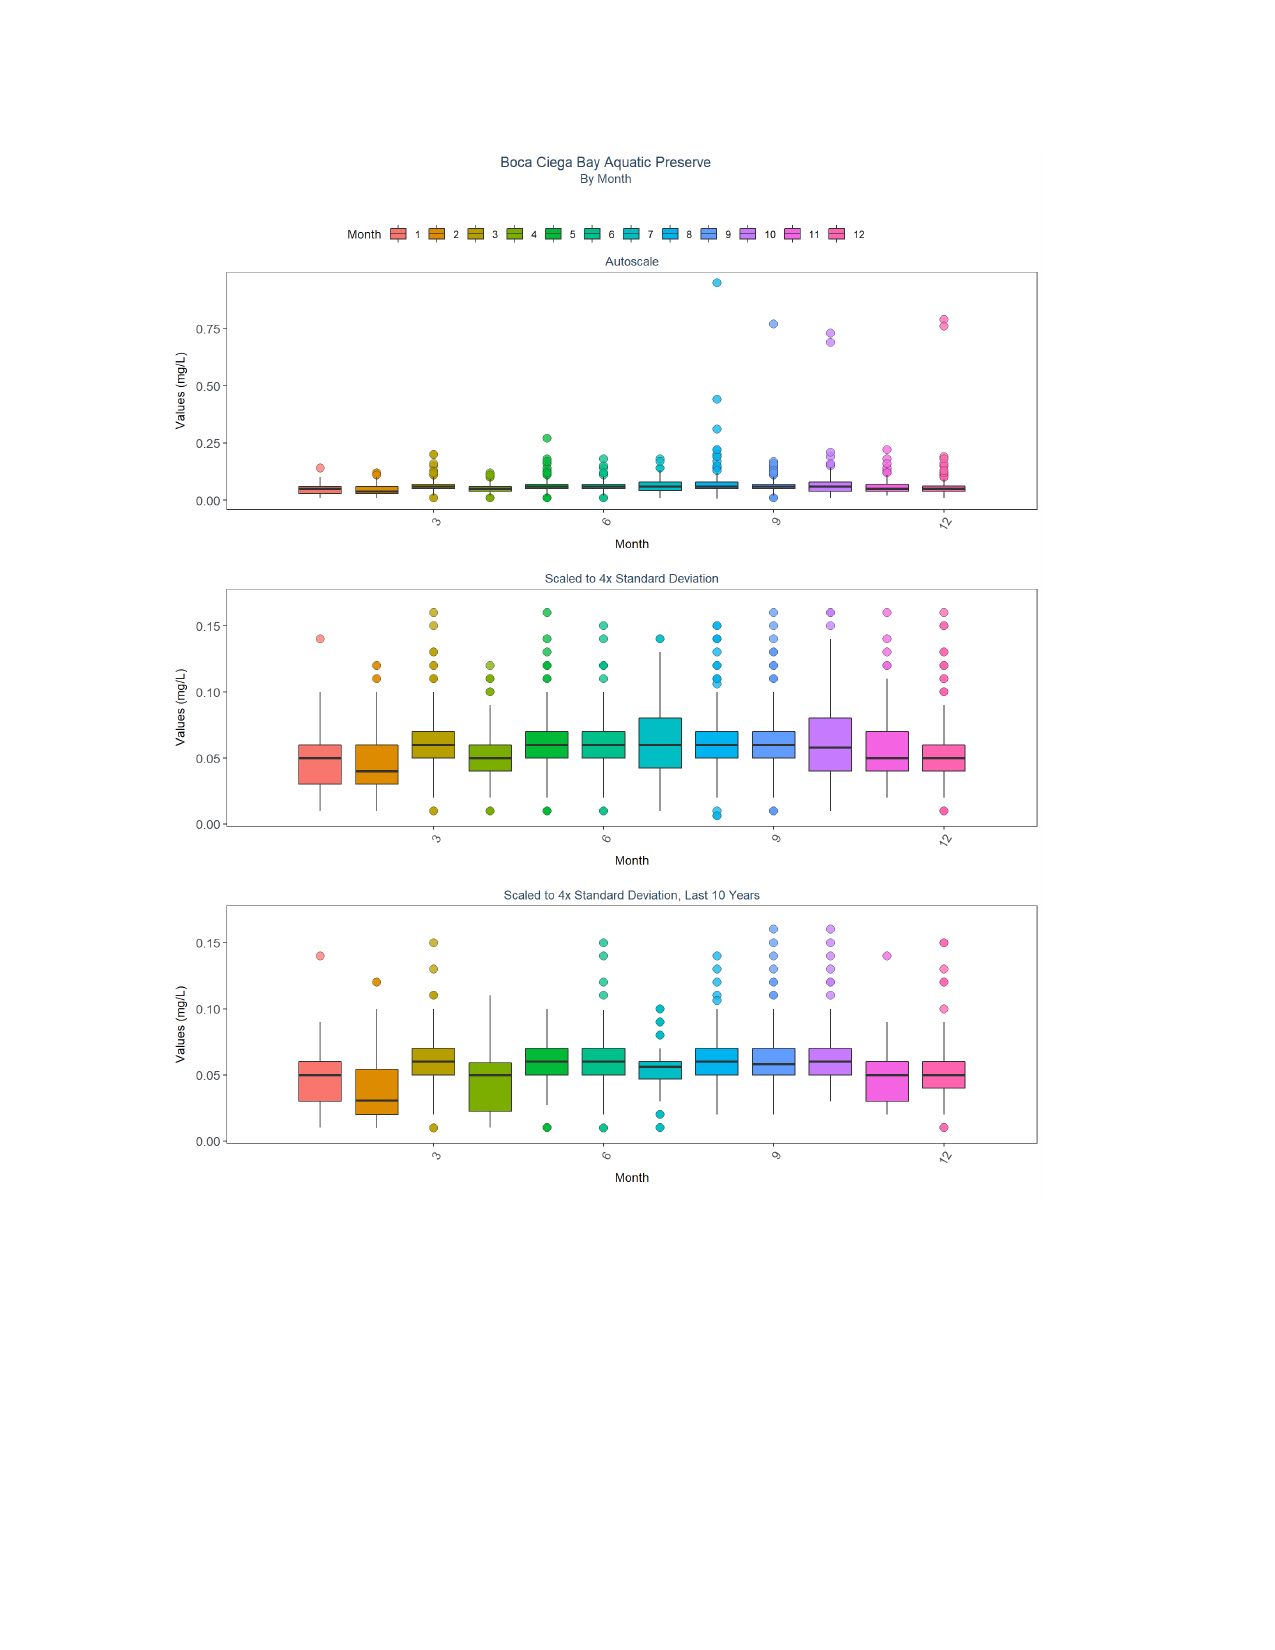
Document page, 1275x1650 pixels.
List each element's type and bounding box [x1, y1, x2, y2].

picture [168, 150, 1044, 1200]
